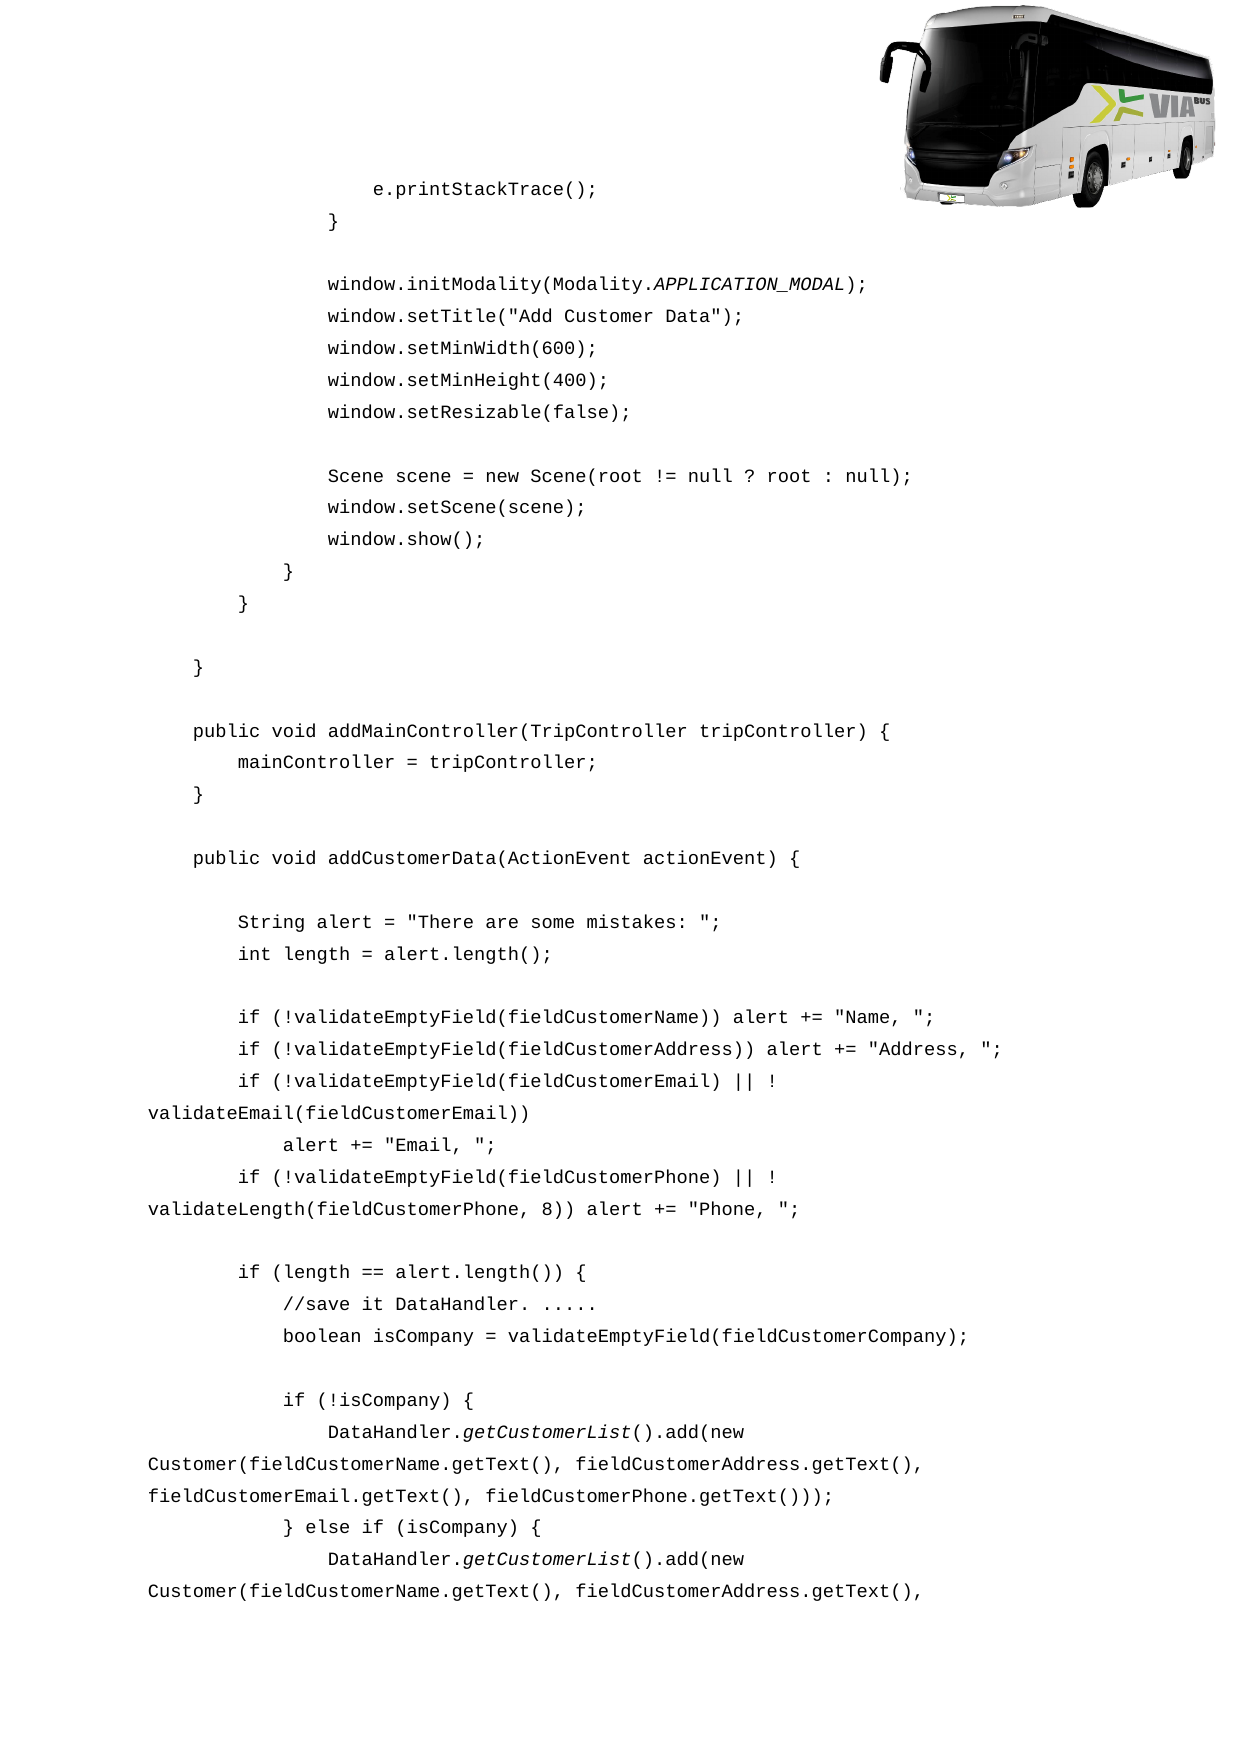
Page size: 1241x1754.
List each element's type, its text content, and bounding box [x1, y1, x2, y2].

text e.printStackTrace(); } window.initModality(Modality.APPLICATION_MODAL); window.setTitle("Add Customer Data"); window.setMinWidth(600); window.setMinHeight(400); window.setResizable(false); Scene scene = new Scene(root != null ? root : null); window.setScene(scene); window.show(); } } } public void addMainController(TripController tripController) { mainController = tripController; } public void addCustomerData(ActionEvent actionEvent) { String alert = "There are some mistakes: "; int length = alert.length(); if (!validateEmptyField(fieldCustomerName)) alert += "Name, "; if (!validateEmptyField(fieldCustomerAddress)) alert += "Address, "; if (!validateEmptyField(fieldCustomerEmail) || !validateEmail(fieldCustomerEmail)) alert += "Email, "; if (!validateEmptyField(fieldCustomerPhone) || !validateLength(fieldCustomerPhone, 8)) alert += "Phone, "; if (length == alert.length()) { //save it DataHandler. ..... boolean isCompany = validateEmptyField(fieldCustomerCompany); if (!isCompany) { DataHandler.getCustomerList().add(new Customer(fieldCustomerName.getText(), fieldCustomerAddress.getText(), fieldCustomerEmail.getText(), fieldCustomerPhone.getText())); } else if (isCompany) { DataHandler.getCustomerList().add(new Customer(fieldCustomerName.getText(), fieldCustomerAddress.getText(), [148, 148, 1093, 1603]
picture [874, 0, 1218, 213]
